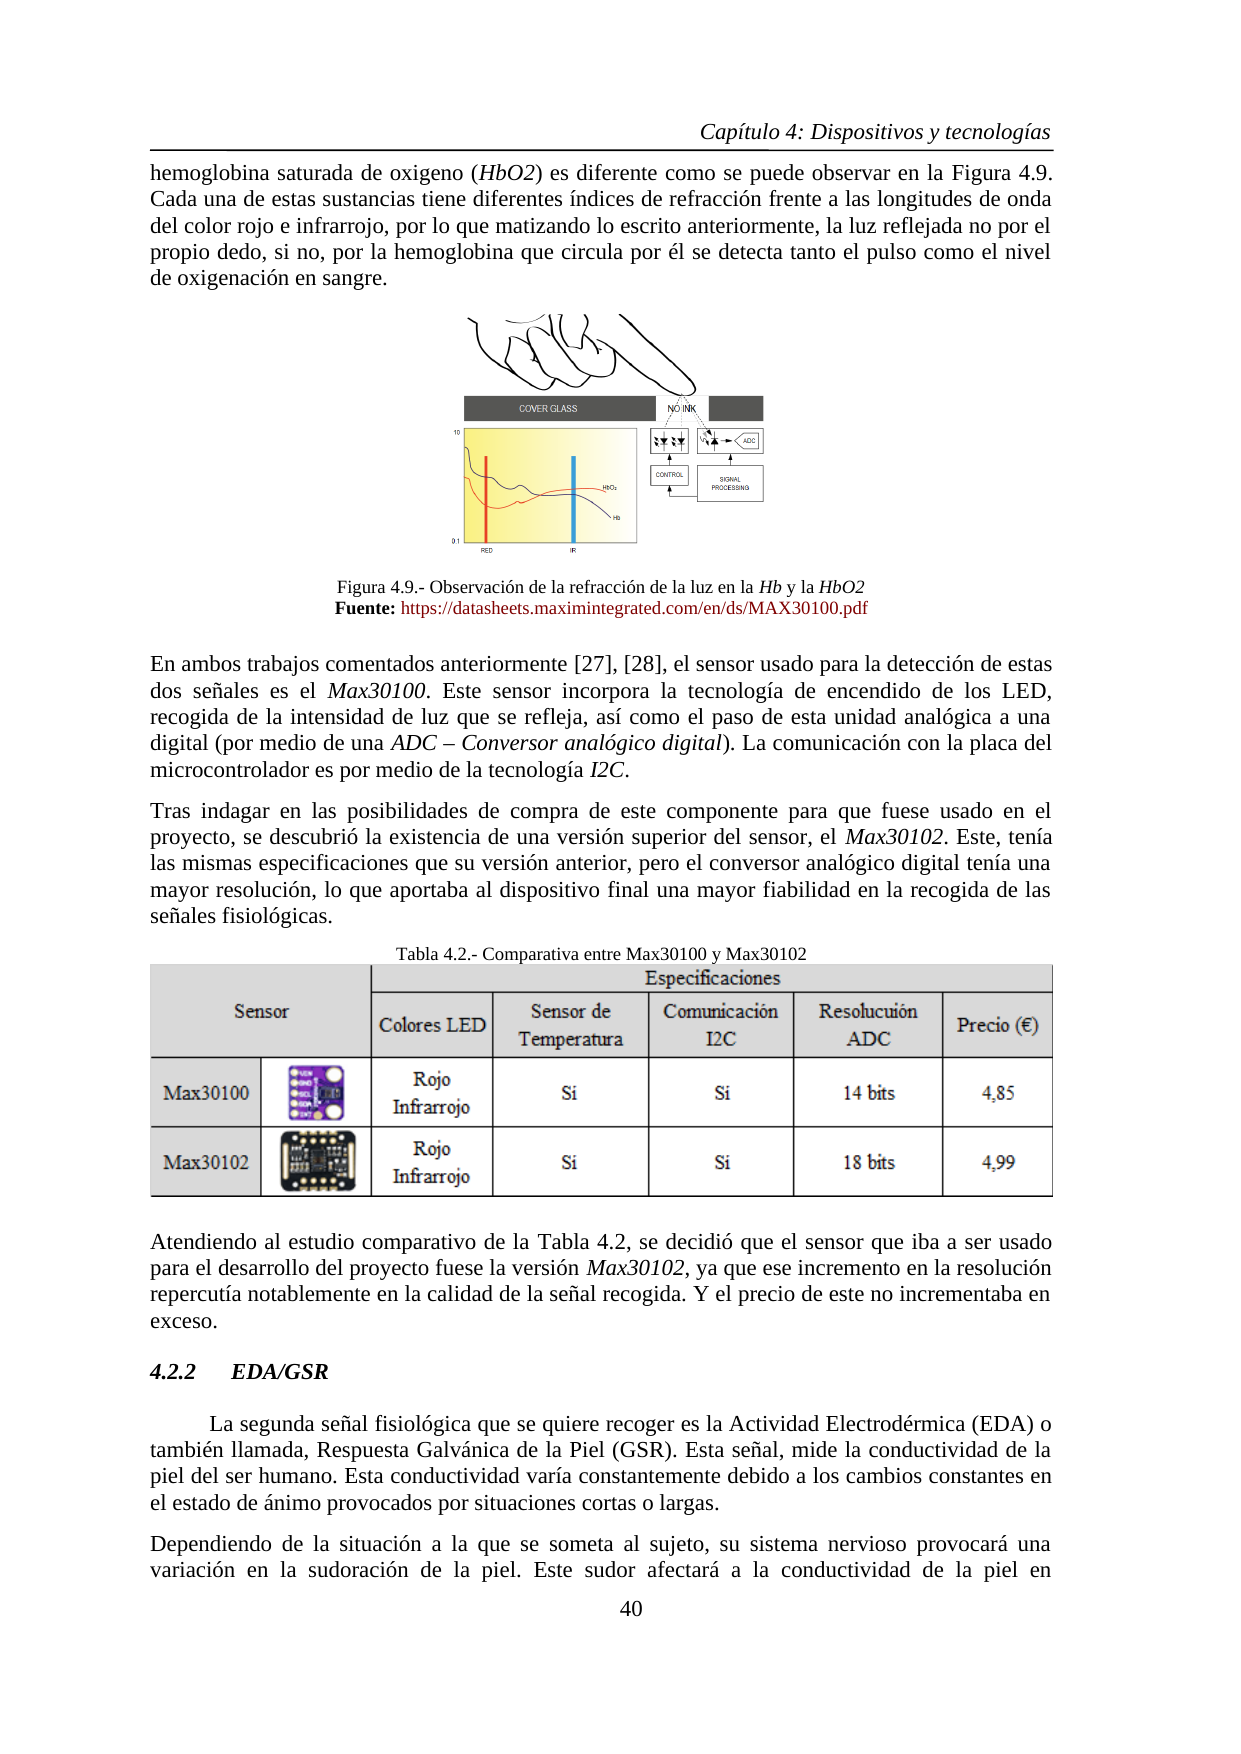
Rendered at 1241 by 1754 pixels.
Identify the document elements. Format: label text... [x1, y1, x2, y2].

text Fuente: https://datasheets.maximintegrated.com/en/ds/MAX30100.pdf [150, 597, 1053, 619]
text En ambos trabajos comentados anteriormente , el sensor usado para la detección de estas dos señales es el Max30100. Este sensor incorpora la tecnología de encendido de los LED, recogida de la intensidad de luz que se refleja, así como el paso de esta unidad analógica a una digital (por medio de una ADC – Conversor analógico digital). La comunicación con la placa del microcontrolador es por medio de la tecnología I2C. [150, 650, 1053, 782]
text Tras indagar en las posibilidades de compra de este componente para que fuese usado en el proyecto, se descubrió la existencia de una versión superior del sensor, el Max30102. Este, tenía las mismas especificaciones que su versión anterior, pero el conversor analógico digital tenía una mayor resolución, lo que aportaba al dispositivo final una mayor fiabilidad en la recogida de las señales fisiológicas. [150, 797, 1053, 928]
text Atendiendo al estudio comparativo de la Tabla 4.2, se decidió que el sensor que iba a ser usado para el desarrollo del proyecto fuese la versión Max30102, ya que ese incremento en la resolución repercutía notablemente en la calidad de la señal recogida. Y el precio de este no incrementaba en exceso. [150, 1228, 1053, 1333]
picture [150, 964, 1053, 1197]
picture [436, 305, 768, 562]
subtitle EDA/GSR [150, 1358, 1053, 1384]
text La segunda señal fisiológica que se quiere recoger es la Actividad Electrodérmica (EDA) o también llamada, Respuesta Galvánica de la Piel (GSR). Esta señal, mide la conductividad de la piel del ser humano. Esta conductividad varía constantemente debido a los cambios constantes en el estado de ánimo provocados por situaciones cortas o largas. [150, 1409, 1053, 1515]
